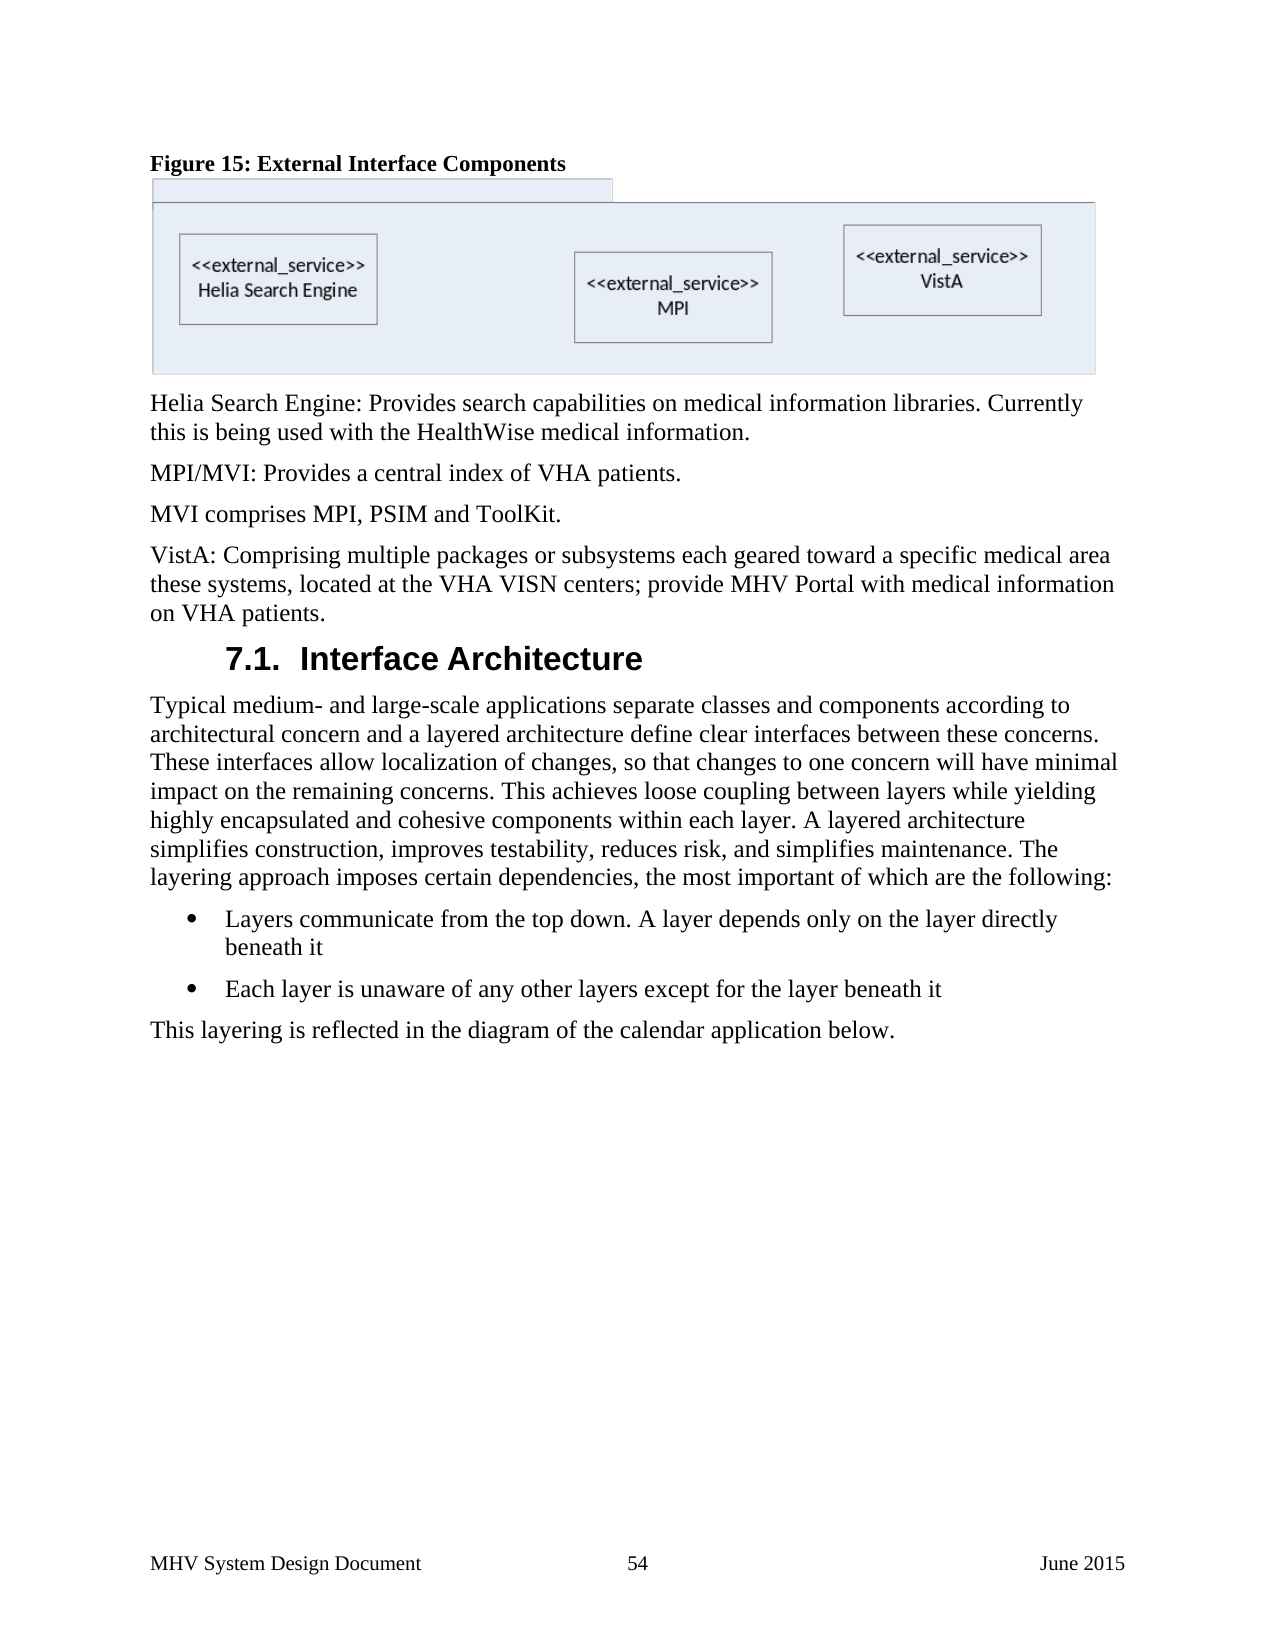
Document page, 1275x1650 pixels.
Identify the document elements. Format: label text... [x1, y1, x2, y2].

subtitle Interface Architecture [225, 639, 1125, 677]
text Helia Search Engine: Provides search capabilities on medical information libraries. Currently this is being used with the HealthWise medical information. [150, 388, 1125, 445]
list Each layer is unaware of any other layers except for the layer beneath it [187, 974, 1125, 1002]
text VistA: Comprising multiple packages or subsystems each geared toward a specific medical area these systems, located at the VHA VISN centers; provide MHV Portal with medical information on VHA patients. [150, 540, 1125, 627]
text Typical medium- and large-scale applications separate classes and components according to architectural concern and a layered architecture define clear interfaces between these concerns. These interfaces allow localization of changes, so that changes to one concern will have minimal impact on the remaining concerns. This achieves loose coupling between layers while yielding highly encapsulated and cohesive components within each layer. A layered architecture simplifies construction, improves testability, reduces risk, and simplifies maintenance. The layering approach imposes certain dependencies, the most important of which are the following: [150, 690, 1125, 891]
text MVI comprises MPI, PSIM and ToolKit. [150, 499, 1125, 528]
list Layers communicate from the top down. A layer depends only on the layer directly beneath it [187, 904, 1125, 961]
text MPI/MVI: Provides a central index of VHA patients. [150, 458, 1125, 487]
text This layering is reflected in the diagram of the calendar application below. [150, 1015, 1125, 1044]
